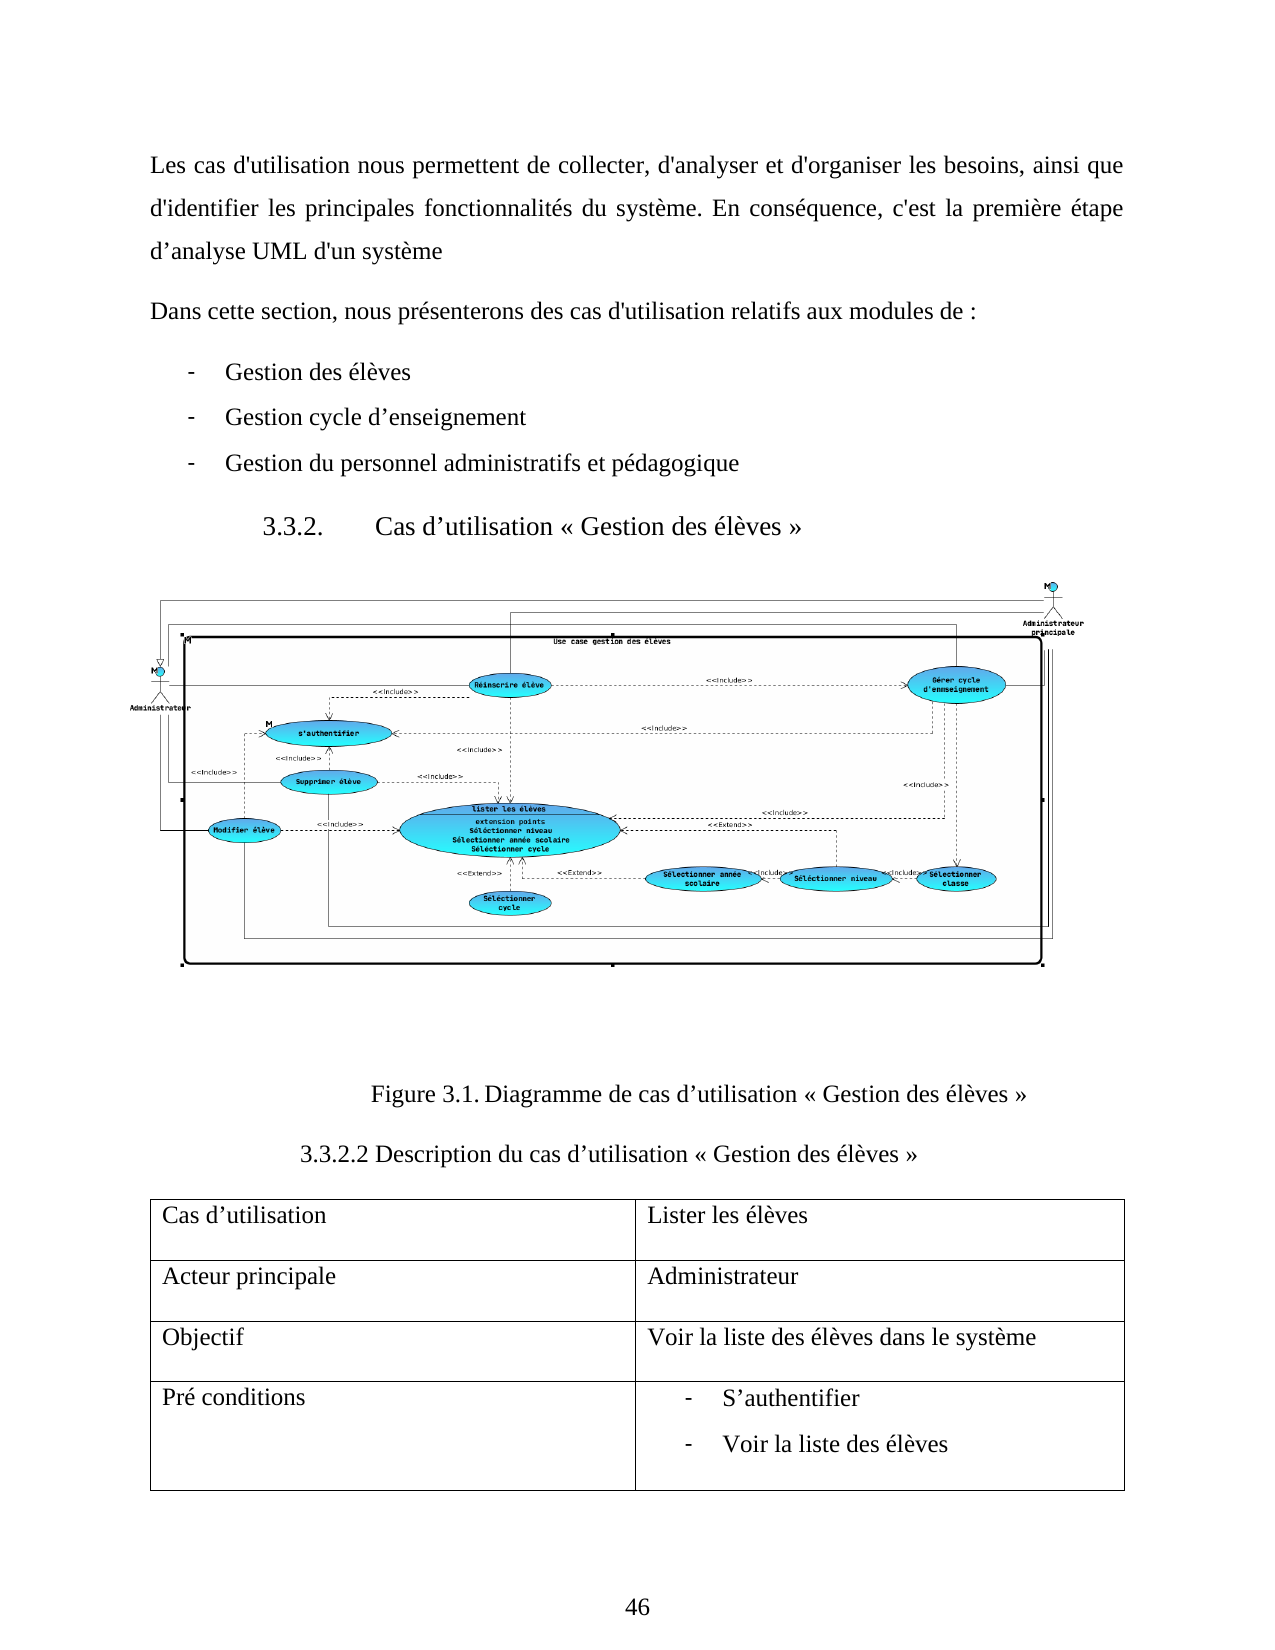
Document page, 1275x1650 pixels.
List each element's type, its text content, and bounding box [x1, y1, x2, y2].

text Cas d’utilisation « Gestion des élèves » [262, 510, 1125, 541]
table_cell Pré conditions [151, 1382, 635, 1489]
text Description du cas d’utilisation « Gestion des élèves » [300, 1139, 1125, 1168]
table_cell Objectif [151, 1322, 635, 1381]
text Diagramme de cas d’utilisation « Gestion des élèves » [327, 1079, 1125, 1108]
list Gestion cycle d’enseignement [187, 402, 1125, 432]
table_header Lister les élèves [636, 1200, 1124, 1260]
text Les cas d'utilisation nous permettent de collecter, d'analyser et d'organiser les besoins, ainsi que d'identifier les principales fonctionnalités du système. En conséquence, c'est la première étape d’analyse UML d'un système [150, 150, 1125, 265]
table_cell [636, 1382, 1124, 1489]
table_header Cas d’utilisation [151, 1200, 635, 1260]
list Gestion du personnel administratifs et pédagogique [187, 447, 1125, 478]
list Gestion des élèves [187, 356, 1125, 386]
table_cell Administrateur [636, 1261, 1124, 1321]
picture [118, 568, 1092, 986]
table_cell Voir la liste des élèves dans le système [636, 1322, 1124, 1381]
text Dans cette section, nous présenterons des cas d'utilisation relatifs aux modules de : [150, 296, 1125, 325]
table_cell Acteur principale [151, 1261, 635, 1321]
